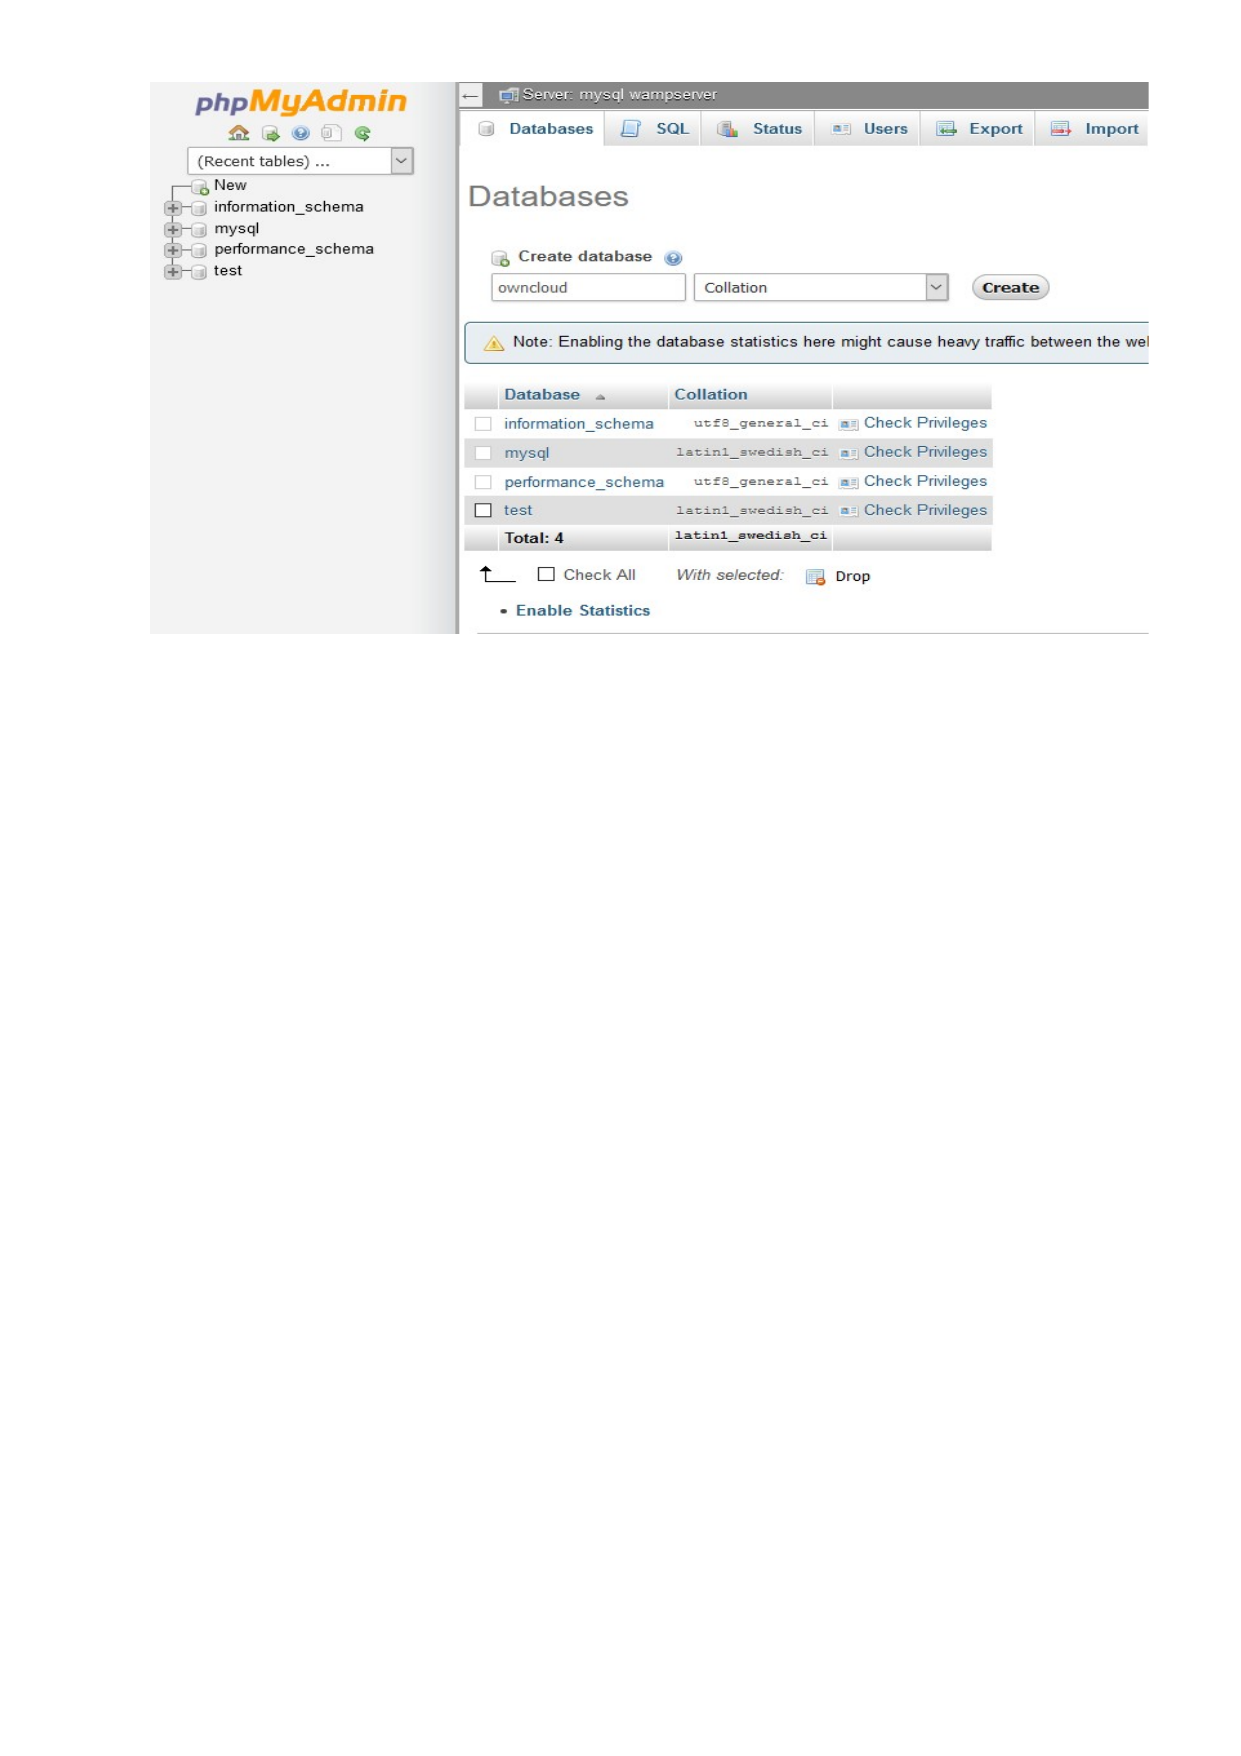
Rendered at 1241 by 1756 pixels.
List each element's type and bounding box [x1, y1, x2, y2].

picture [150, 82, 1149, 634]
